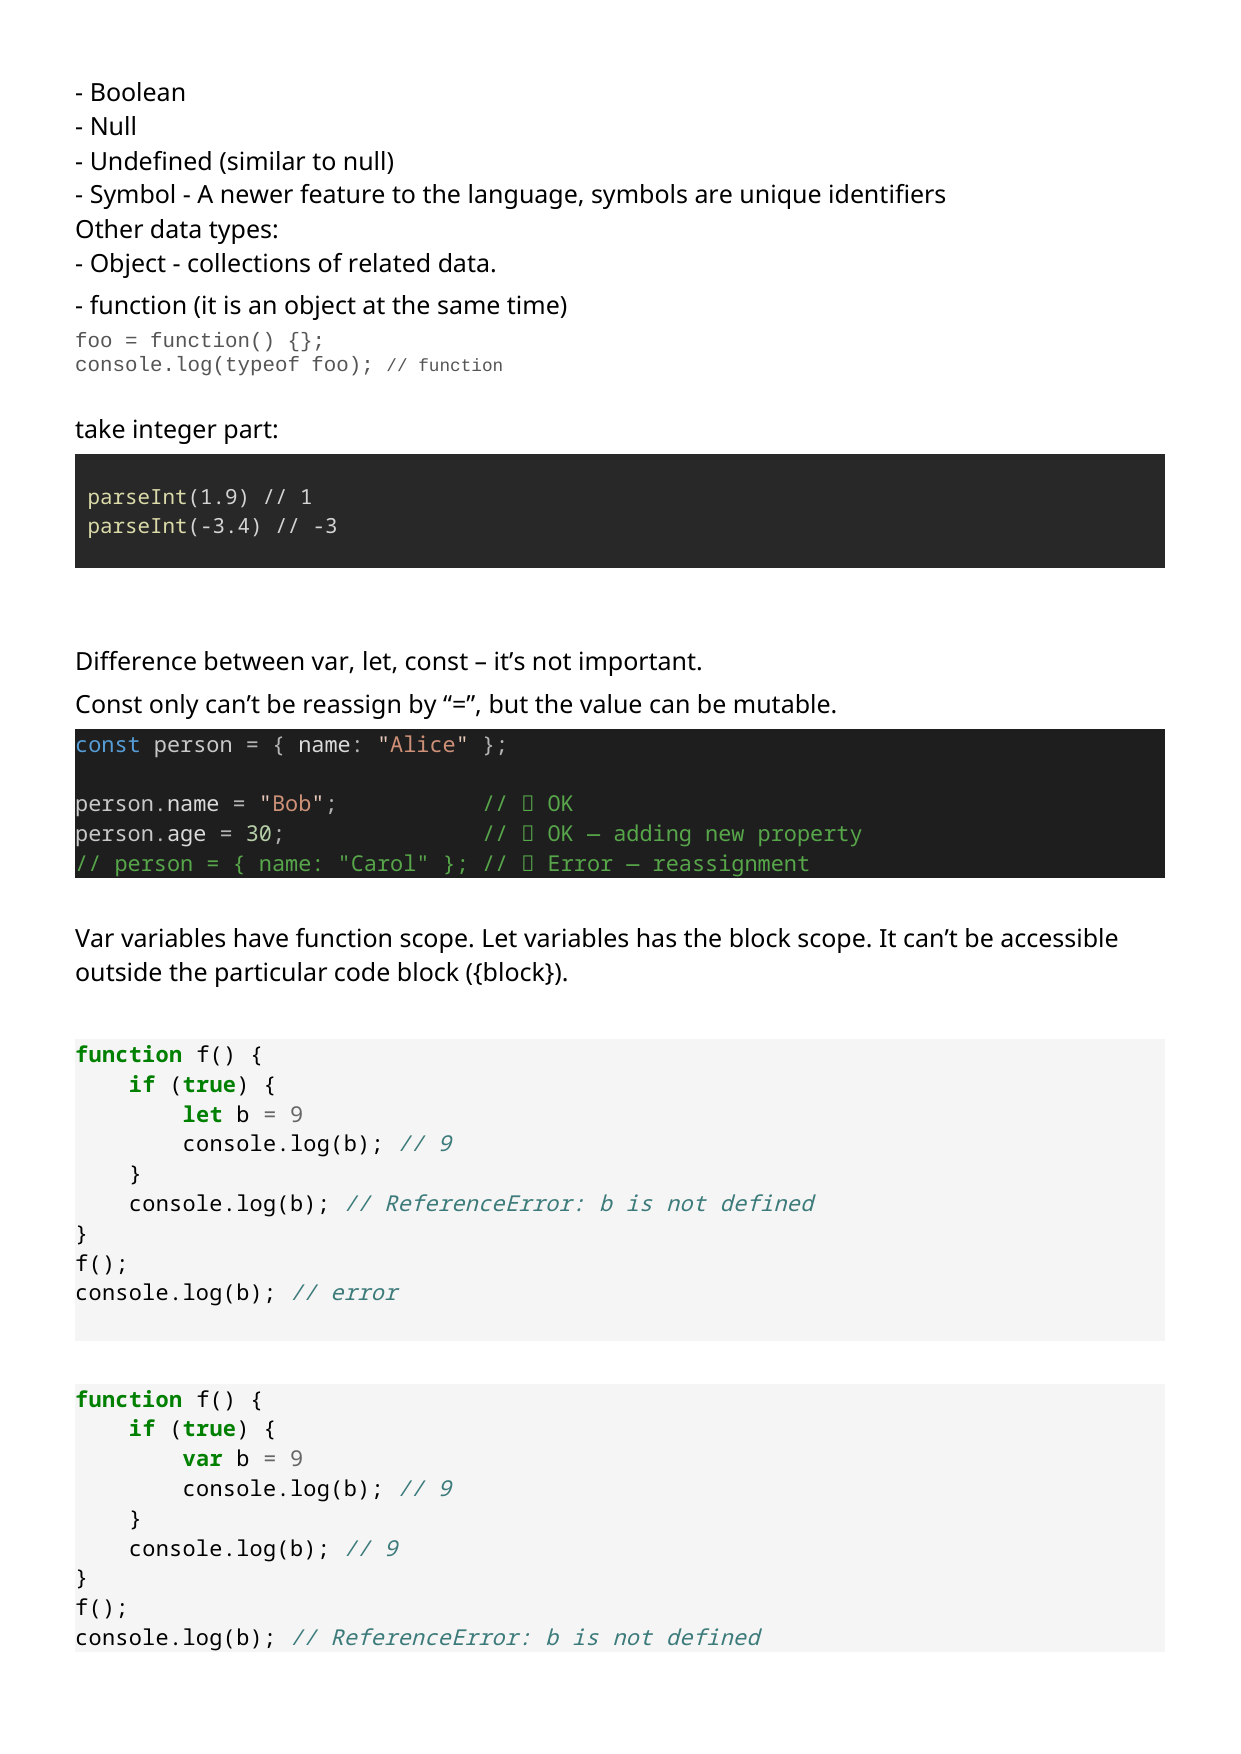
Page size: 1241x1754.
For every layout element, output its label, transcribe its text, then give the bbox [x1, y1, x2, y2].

text Var variables have function scope. Let variables has the block scope. It can’t be accessible outside the particular code block ({block}). [75, 920, 1165, 988]
text let b = 9 [75, 1099, 1165, 1128]
text console.log(b); // ReferenceError: b is not defined [75, 1188, 1165, 1218]
text Difference between var, let, const – it’s not important. [75, 644, 1165, 678]
text Const only can’t be reassign by “=”, but the value can be mutable. [75, 686, 1165, 721]
text f(); [75, 1248, 1165, 1277]
text if (true) { [75, 1413, 1165, 1443]
text console.log(b); // ReferenceError: b is not defined [75, 1622, 1165, 1652]
text take integer part: [75, 377, 1165, 446]
text parseInt(-3.4) // -3 [75, 511, 1165, 539]
text console.log(b); // 9 [75, 1128, 1165, 1158]
text person.age = 30; // ✅ OK — adding new property [75, 818, 1165, 848]
text // person = { name: "Carol" }; // ❌ Error — reassignment [75, 848, 1165, 878]
text console.log(b); // 9 [75, 1473, 1165, 1503]
text person.name = "Bob"; // ✅ OK [75, 788, 1165, 818]
text function f() { [75, 1039, 1165, 1069]
text console.log(b); // error [75, 1277, 1165, 1307]
text if (true) { [75, 1069, 1165, 1099]
text - function (it is an object at the same time) [75, 288, 1165, 322]
text foo = function() {}; [75, 330, 1165, 354]
text const person = { name: "Alice" }; [75, 729, 1165, 759]
text } [75, 1503, 1165, 1533]
text - Boolean - Null - Undefined (similar to null) - Symbol - A newer feature to the language, symbols are unique identifiers Other data types: - Object - collections of related data. [75, 75, 1165, 279]
text function f() { [75, 1384, 1165, 1413]
text var b = 9 [75, 1443, 1165, 1473]
text console.log(b); // 9 [75, 1533, 1165, 1562]
text } [75, 1562, 1165, 1592]
text f(); [75, 1592, 1165, 1622]
text } [75, 1218, 1165, 1248]
text parseInt(1.9) // 1 [75, 482, 1165, 511]
text console.log(typeof foo); // function [75, 354, 1165, 377]
text } [75, 1158, 1165, 1188]
